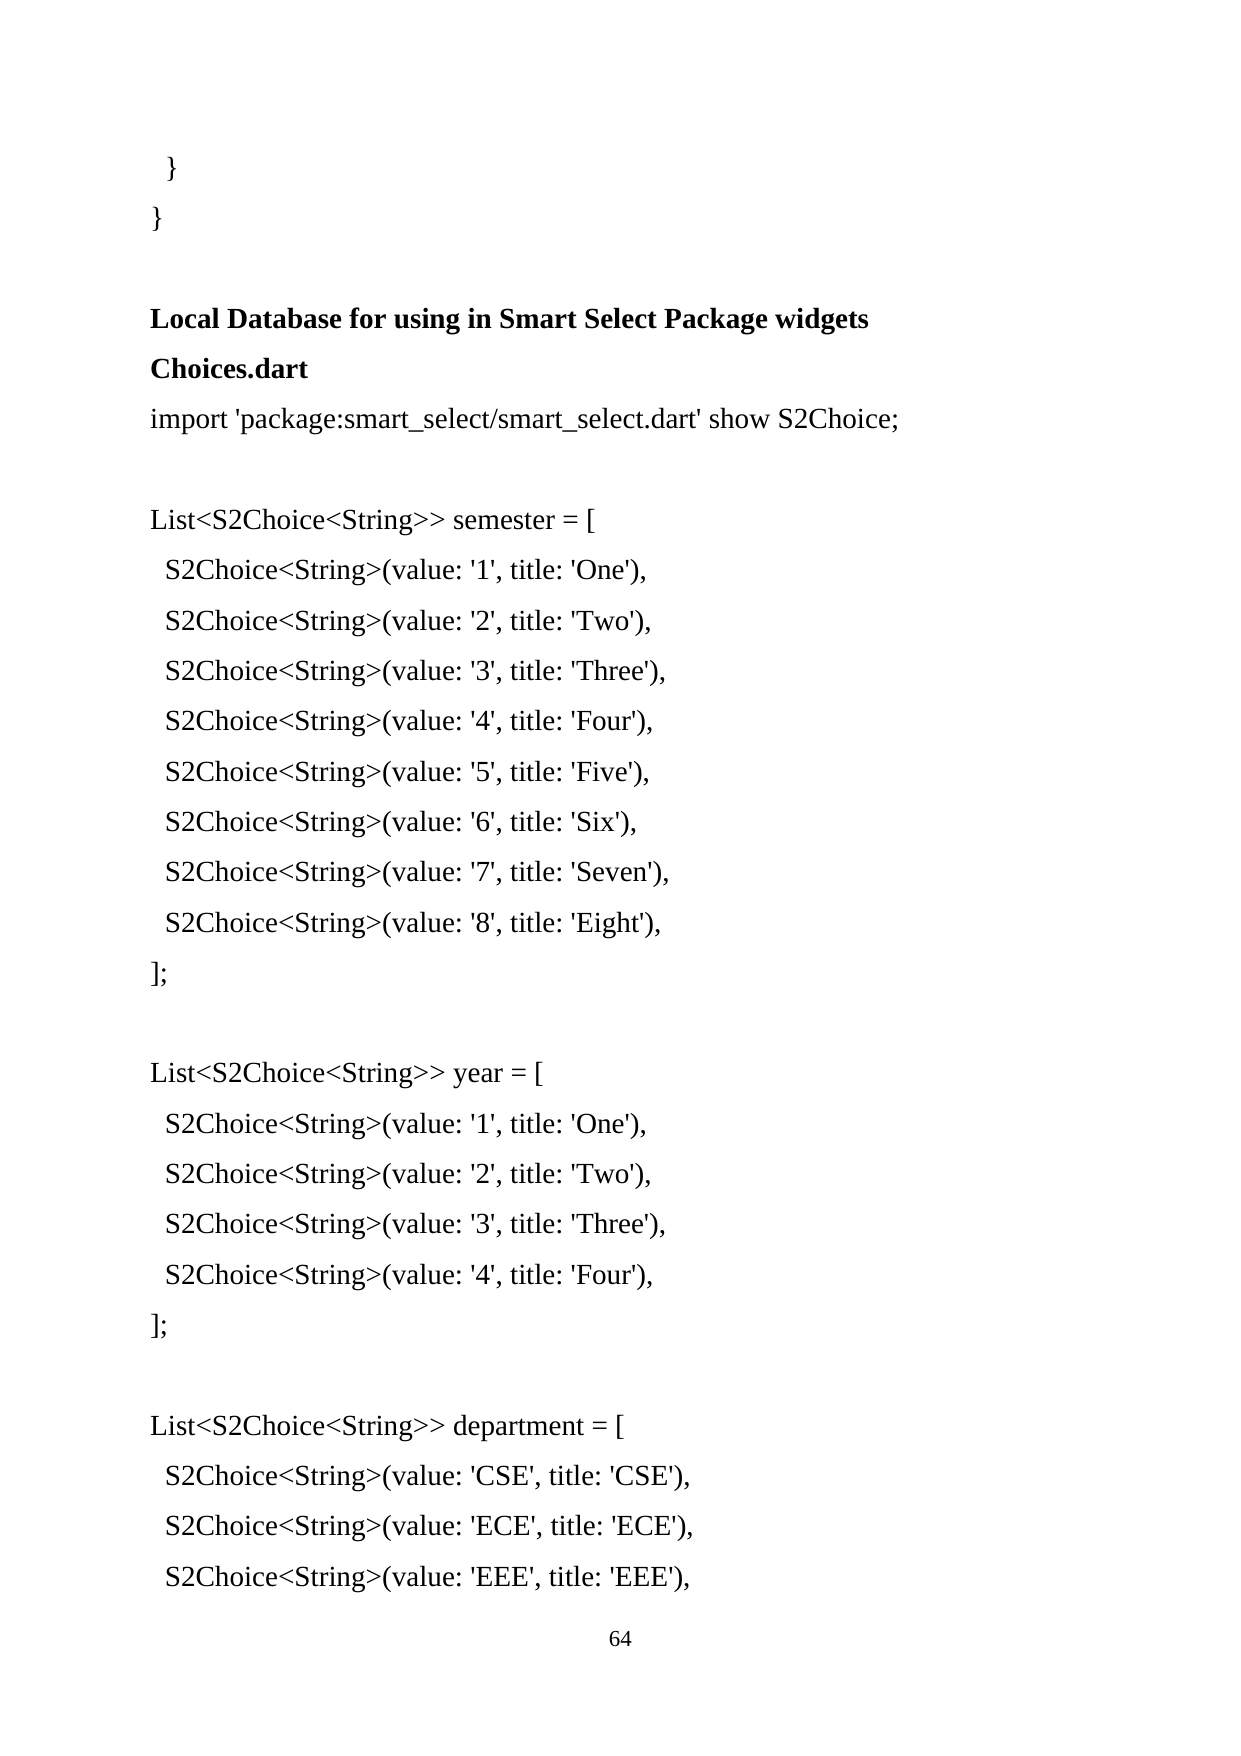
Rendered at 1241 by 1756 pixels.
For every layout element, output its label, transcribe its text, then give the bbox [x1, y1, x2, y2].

text S2Choice<String>(value: 'CSE', title: 'CSE'), [150, 1458, 1090, 1492]
text S2Choice<String>(value: 'EEE', title: 'EEE'), [150, 1559, 1090, 1592]
text S2Choice<String>(value: '4', title: 'Four'), [150, 1257, 1090, 1290]
text List<S2Choice<String>> year = [ [150, 1056, 1090, 1089]
text S2Choice<String>(value: '3', title: 'Three'), [150, 653, 1090, 687]
text import 'package:smart_select/smart_select.dart' show S2Choice; [150, 402, 1090, 435]
text Local Database for using in Smart Select Package widgets [150, 301, 1090, 334]
text S2Choice<String>(value: '3', title: 'Three'), [150, 1207, 1090, 1240]
text } [150, 150, 1090, 183]
text S2Choice<String>(value: '8', title: 'Eight'), [150, 905, 1090, 938]
text List<S2Choice<String>> semester = [ [150, 502, 1090, 536]
text S2Choice<String>(value: '4', title: 'Four'), [150, 703, 1090, 737]
text S2Choice<String>(value: '2', title: 'Two'), [150, 603, 1090, 636]
text List<S2Choice<String>> department = [ [150, 1408, 1090, 1441]
text S2Choice<String>(value: 'ECE', title: 'ECE'), [150, 1508, 1090, 1542]
text S2Choice<String>(value: '2', title: 'Two'), [150, 1156, 1090, 1190]
text ]; [150, 955, 1090, 988]
text Choices.dart [150, 351, 1090, 385]
text S2Choice<String>(value: '5', title: 'Five'), [150, 754, 1090, 787]
text S2Choice<String>(value: '6', title: 'Six'), [150, 804, 1090, 838]
text S2Choice<String>(value: '1', title: 'One'), [150, 552, 1090, 586]
text ]; [150, 1307, 1090, 1341]
text S2Choice<String>(value: '7', title: 'Seven'), [150, 854, 1090, 888]
text } [150, 200, 1090, 234]
text S2Choice<String>(value: '1', title: 'One'), [150, 1106, 1090, 1139]
